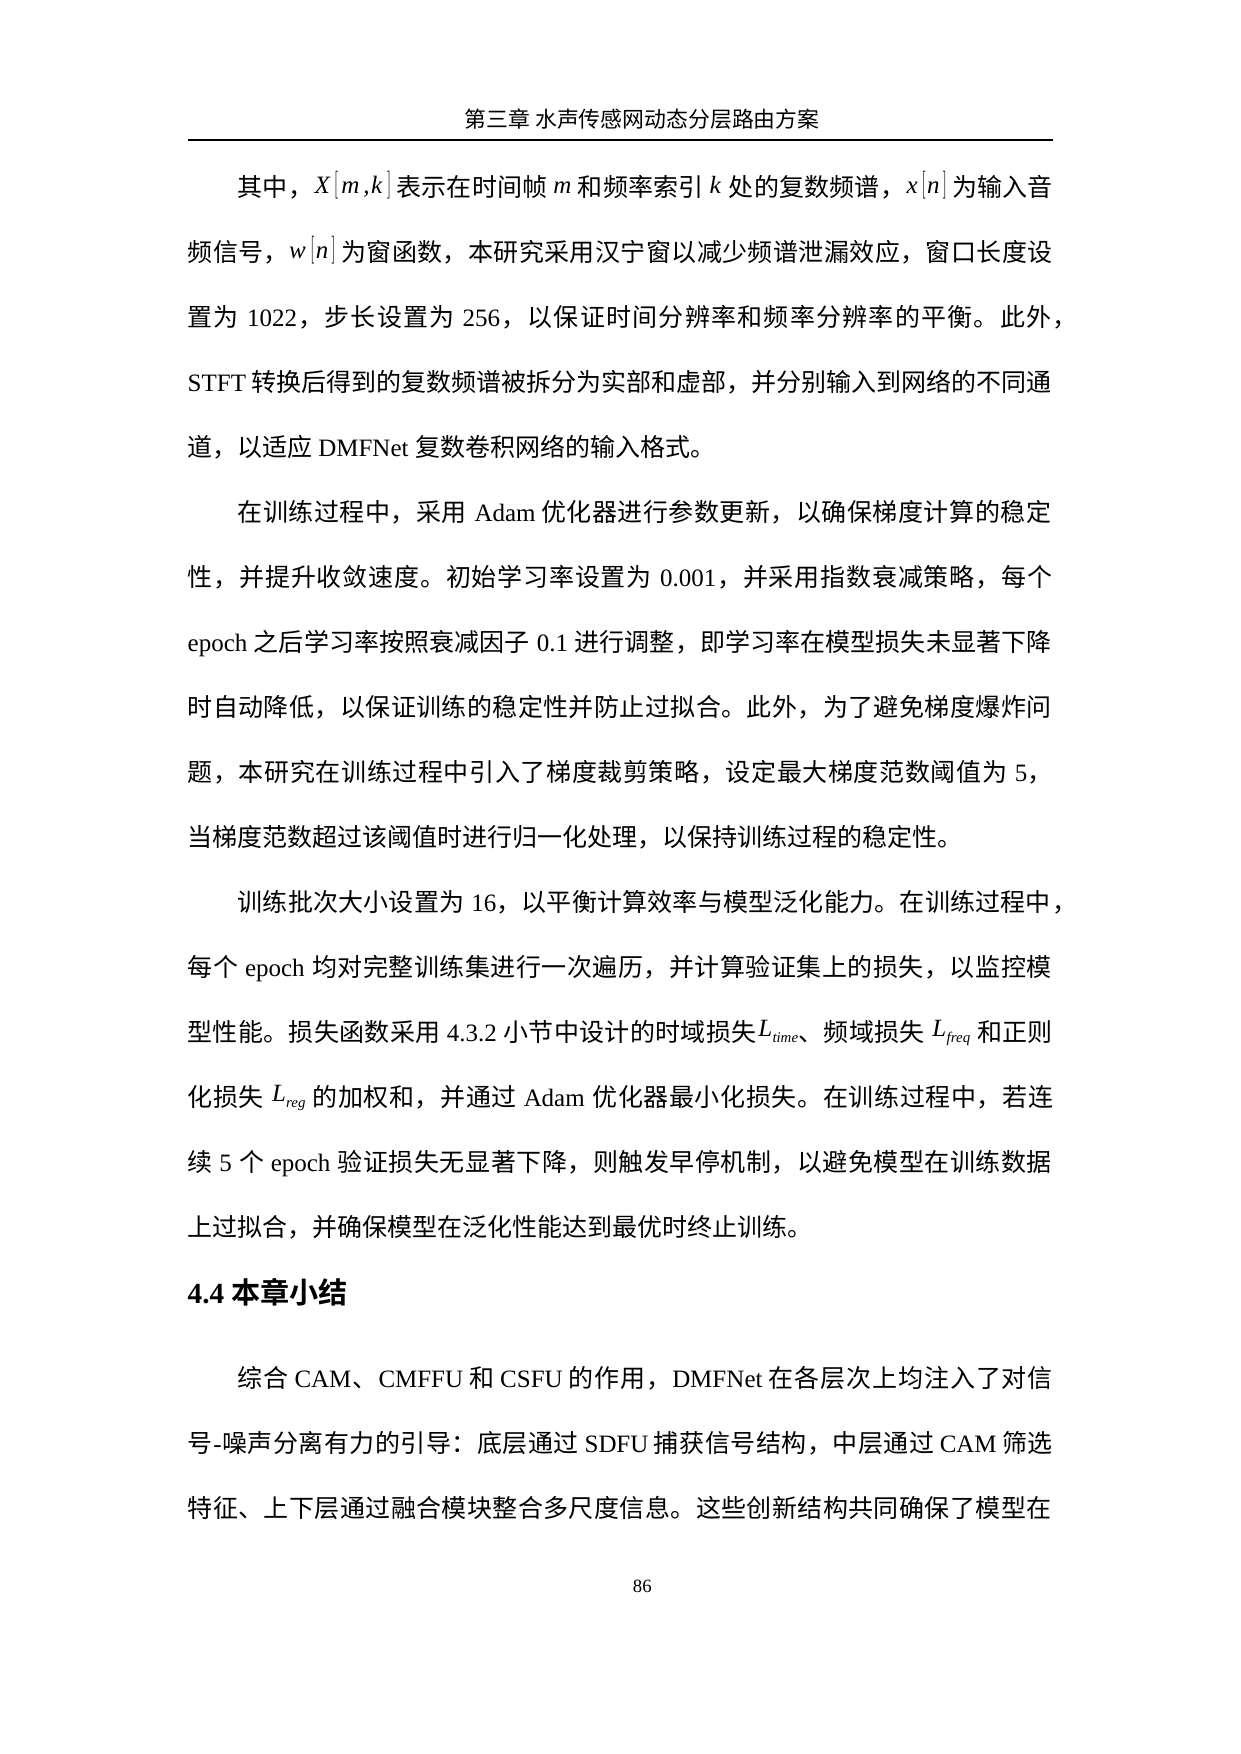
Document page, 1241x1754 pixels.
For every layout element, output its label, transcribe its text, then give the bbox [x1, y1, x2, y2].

text 其中， 表示在时间帧 和频率索引 处的复数频谱， 为输入音频信号， 为窗函数，本研究采用汉宁窗以减少频谱泄漏效应，窗口长度设置为 1022，步长设置为 256，以保证时间分辨率和频率分辨率的平衡。此外，STFT 转换后得到的复数频谱被拆分为实部和虚部，并分别输入到网络的不同通道，以适应 DMFNet 复数卷积网络的输入格式。 [187, 153, 1053, 478]
text 训练批次大小设置为 16，以平衡计算效率与模型泛化能力。在训练过程中，每个 epoch 均对完整训练集进行一次遍历，并计算验证集上的损失，以监控模型性能。损失函数采用 4.3.2 小节中设计的时域损失、频域损失 和正则化损失 的加权和，并通过 Adam 优化器最小化损失。在训练过程中，若连续 5 个 epoch 验证损失无显著下降，则触发早停机制，以避免模型在训练数据上过拟合，并确保模型在泛化性能达到最优时终止训练。 [187, 868, 1053, 1258]
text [187, 1344, 1053, 1539]
text 在训练过程中，采用 Adam优化器进行参数更新，以确保梯度计算的稳定性，并提升收敛速度。初始学习率设置为 0.001，并采用指数衰减策略，每个 epoch 之后学习率按照衰减因子 0.1 进行调整，即学习率在模型损失未显著下降时自动降低，以保证训练的稳定性并防止过拟合。此外，为了避免梯度爆炸问题，本研究在训练过程中引入了梯度裁剪策略，设定最大梯度范数阈值为 5，当梯度范数超过该阈值时进行归一化处理，以保持训练过程的稳定性。 [187, 478, 1053, 868]
text 4.4 本章小结 [187, 1258, 1053, 1323]
